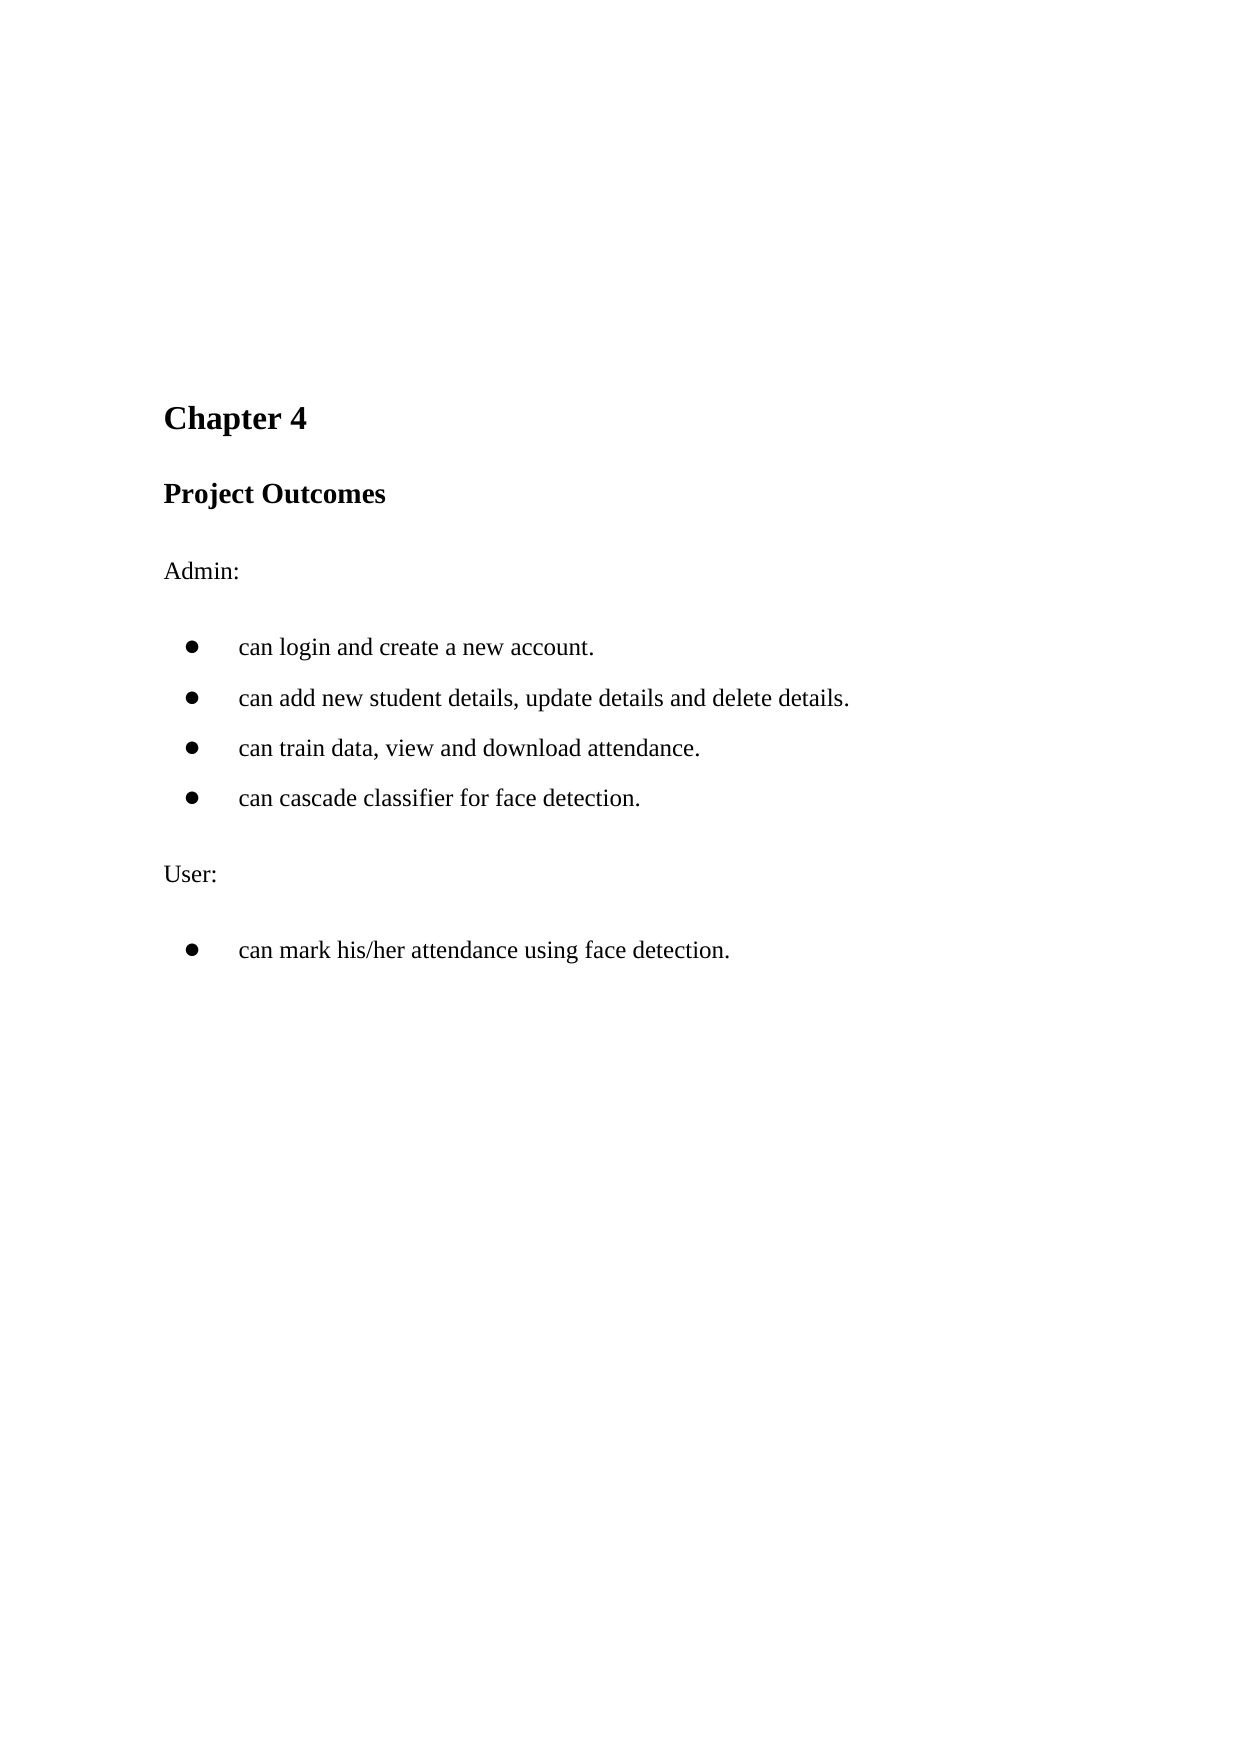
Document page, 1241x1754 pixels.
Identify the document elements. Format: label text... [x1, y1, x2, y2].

list can cascade classifier for face detection. [201, 779, 1077, 813]
text Admin: [163, 556, 1077, 585]
text Chapter 4 [163, 398, 1077, 437]
list can mark his/her attendance using face detection. [201, 931, 1077, 964]
text User: [163, 859, 1077, 887]
text Project Outcomes [163, 477, 1077, 510]
list can login and create a new account. [201, 628, 1077, 662]
list can add new student details, update details and delete details. [201, 679, 1077, 712]
list can train data, view and download attendance. [201, 729, 1077, 762]
